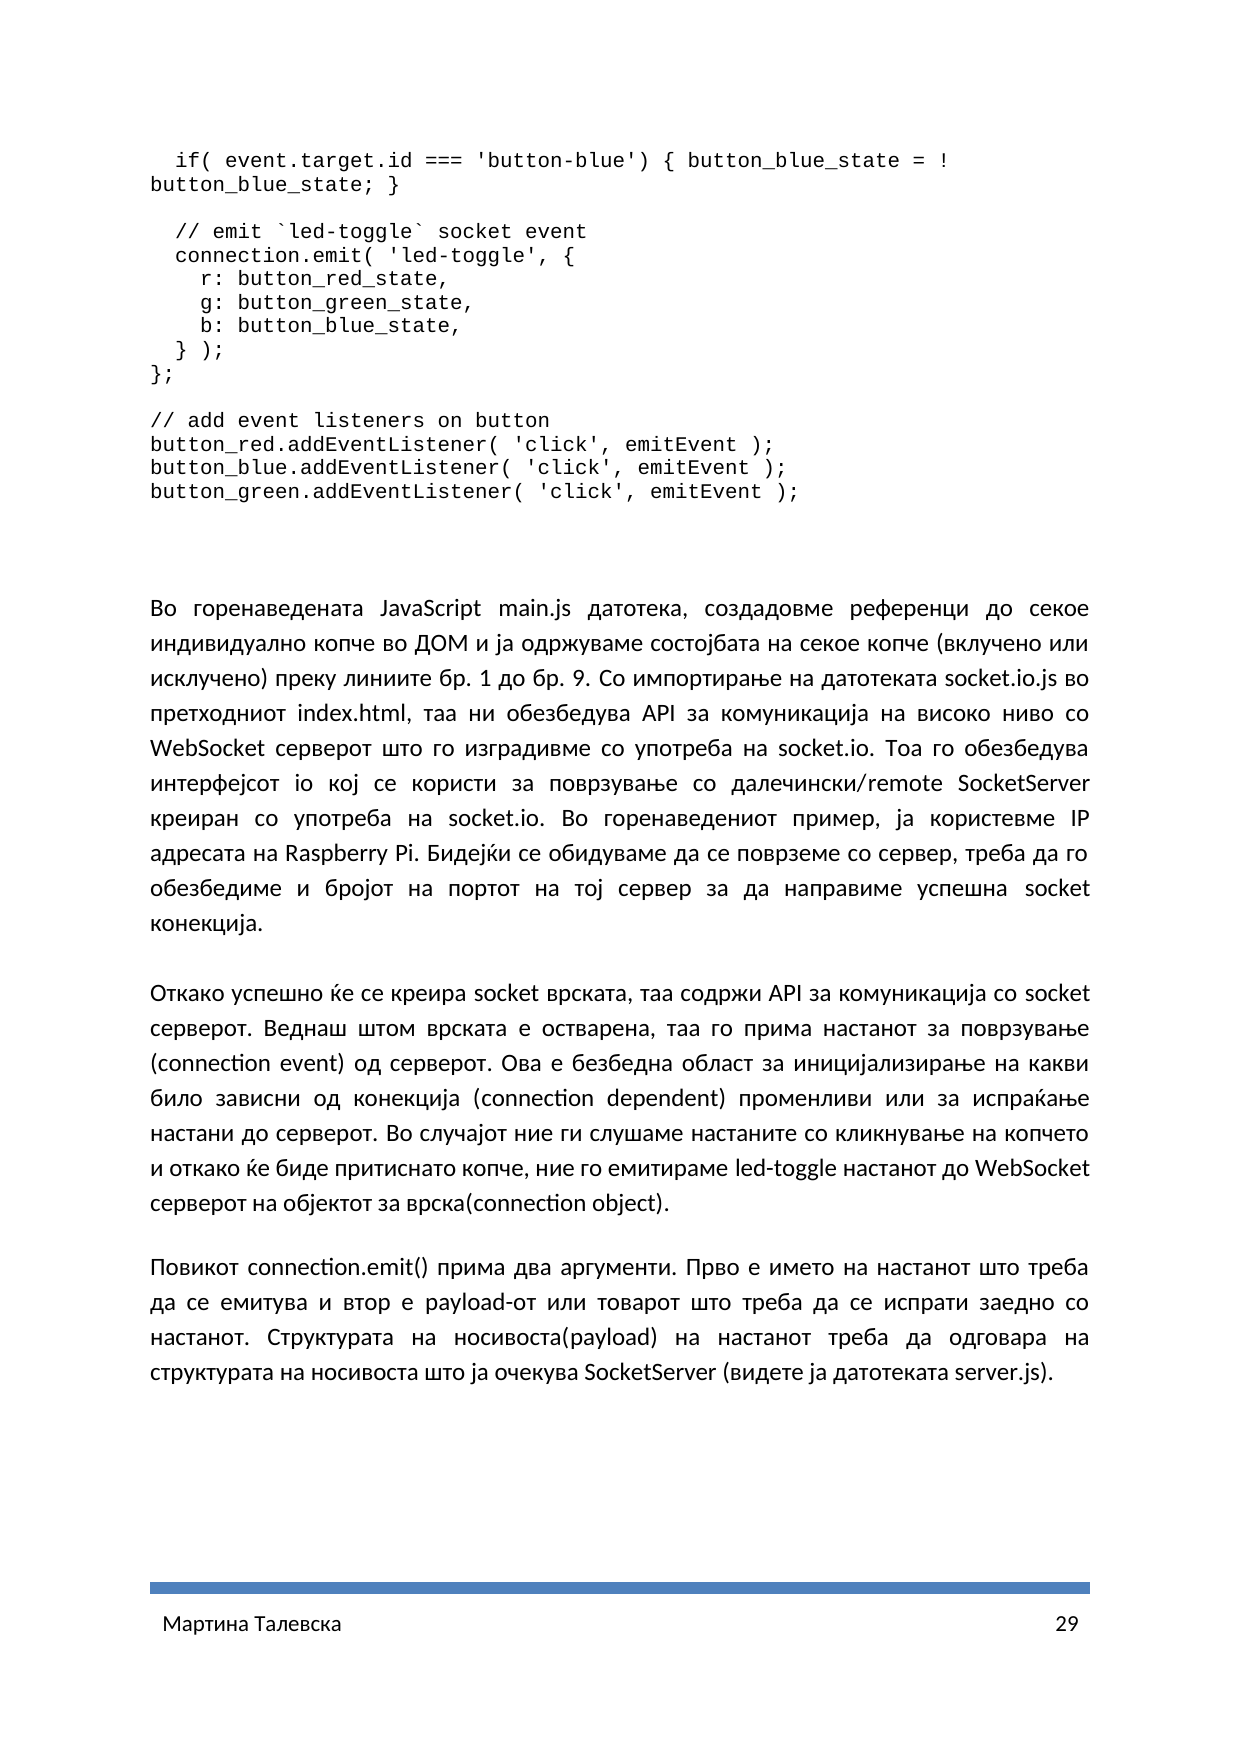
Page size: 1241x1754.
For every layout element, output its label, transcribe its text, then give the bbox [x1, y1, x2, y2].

text } ); [150, 339, 1090, 363]
text button_red.addEventListener( 'click', emitEvent ); [150, 434, 1090, 457]
text // emit `led-toggle` socket event [150, 221, 1090, 244]
text button_blue.addEventListener( 'click', emitEvent ); [150, 457, 1090, 481]
text Повикот connection.emit() прима два аргументи. Прво е името на настанот што треба да се емитува и втор е payload-oт или товарот што треба да се испрати заедно со настанот. Структурата на носивоста(payload) на настанот треба да одговара на структурата на носивоста што ја очекува SocketServer (видете ја датотеката server.js). [150, 1251, 1090, 1386]
text if( event.target.id === 'button-blue') { button_blue_state = ! button_blue_state; } [150, 150, 1090, 197]
text g: button_green_state, [150, 292, 1090, 316]
text b: button_blue_state, [150, 316, 1090, 339]
text }; [150, 363, 1090, 386]
text // add event listeners on button [150, 410, 1090, 434]
text r: button_red_state, [150, 268, 1090, 292]
text connection.emit( 'led-toggle', { [150, 244, 1090, 268]
text button_green.addEventListener( 'click', emitEvent ); [150, 481, 1090, 505]
text Во горенаведената JavaScript main.js датотека, создадовме референци до секое индивидуално копче во ДОМ и ја одржуваме состојбата на секое копче (вклучено или исклучено) преку линиите бр. 1 до бр. 9. Со импортирање на датотеката socket.io.js во претходниот index.html, таа ни обезбедува API за комуникација на високо ниво со WebSocket серверот што го изградивме со употреба на socket.io. Тоа го обезбедува интерфејсот io кој се користи за поврзување со далечински/remote SocketServer креиран со употреба на socket.io. Во горенаведениот пример, ја користевме IP адресата на Raspberry Pi. Бидејќи се обидуваме да се поврземе со сервер, треба да го обезбедиме и бројот на портот на тој сервер за да направиме успешна socket конекција. Откако успешно ќе се креира socket врската, таа содржи API за комуникација со socket серверот. Веднаш штом врската e oстварена, таа го прима настанот за поврзување (connection event) од серверот. Ова е безбедна област за иницијализирање на какви било зависни од конекција (connection dependent) променливи или за испраќање настани до серверот. Во случајот ние ги слушаме настаните со кликнување на копчето и откако ќе биде притиснато копче, ние го емитираме led-toggle настанот до WebSocket серверот на објектот за врска(connection object). [150, 592, 1090, 1217]
